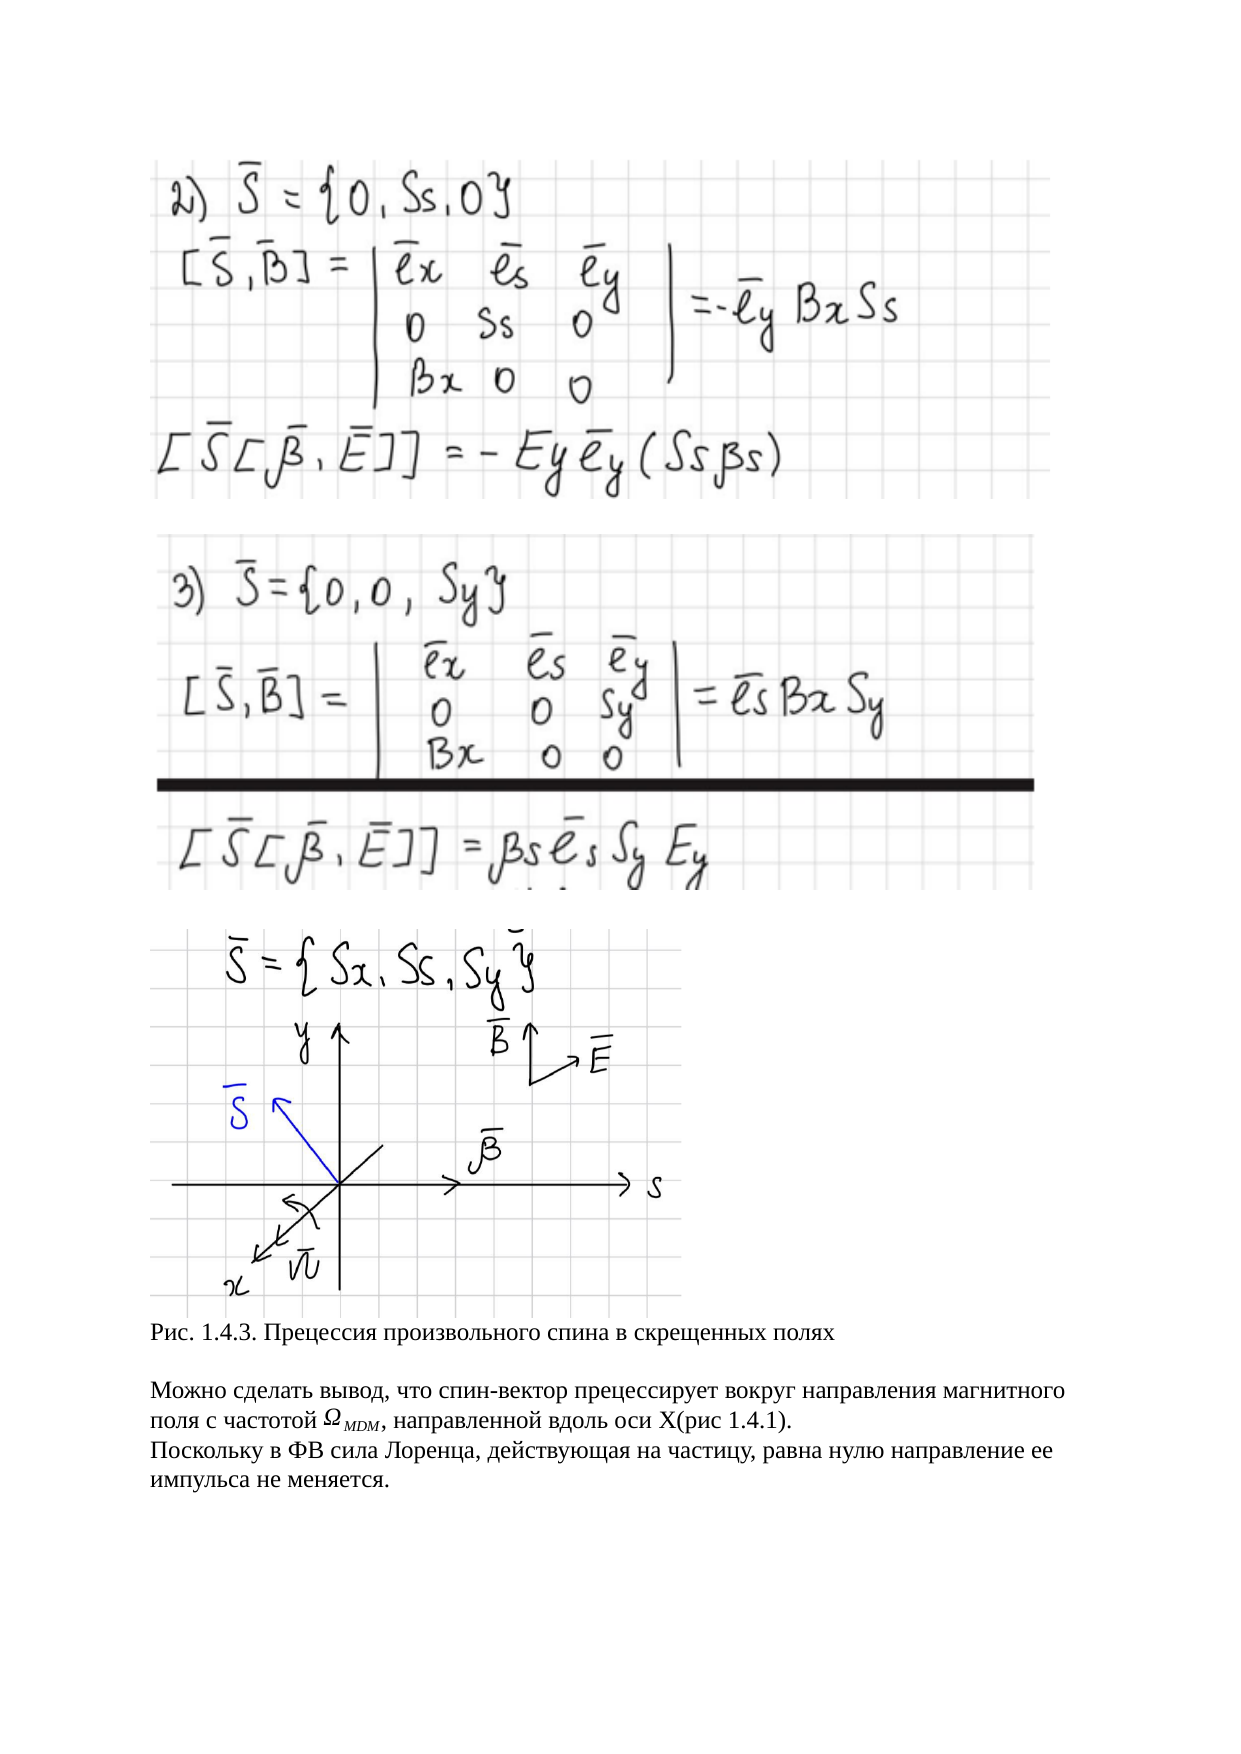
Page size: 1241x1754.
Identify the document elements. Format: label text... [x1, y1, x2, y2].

picture [150, 150, 1050, 499]
picture [150, 929, 682, 1318]
picture [150, 534, 1059, 890]
text Можно сделать вывод, что спин-вектор прецессирует вокруг направления магнитного поля с частотой , направленной вдоль оси X(рис 1.4.1). [150, 1375, 1090, 1435]
text Поскольку в ФВ сила Лоренца, действующая на частицу, равна нулю направление ее импульса не меняется. [150, 1435, 1090, 1492]
